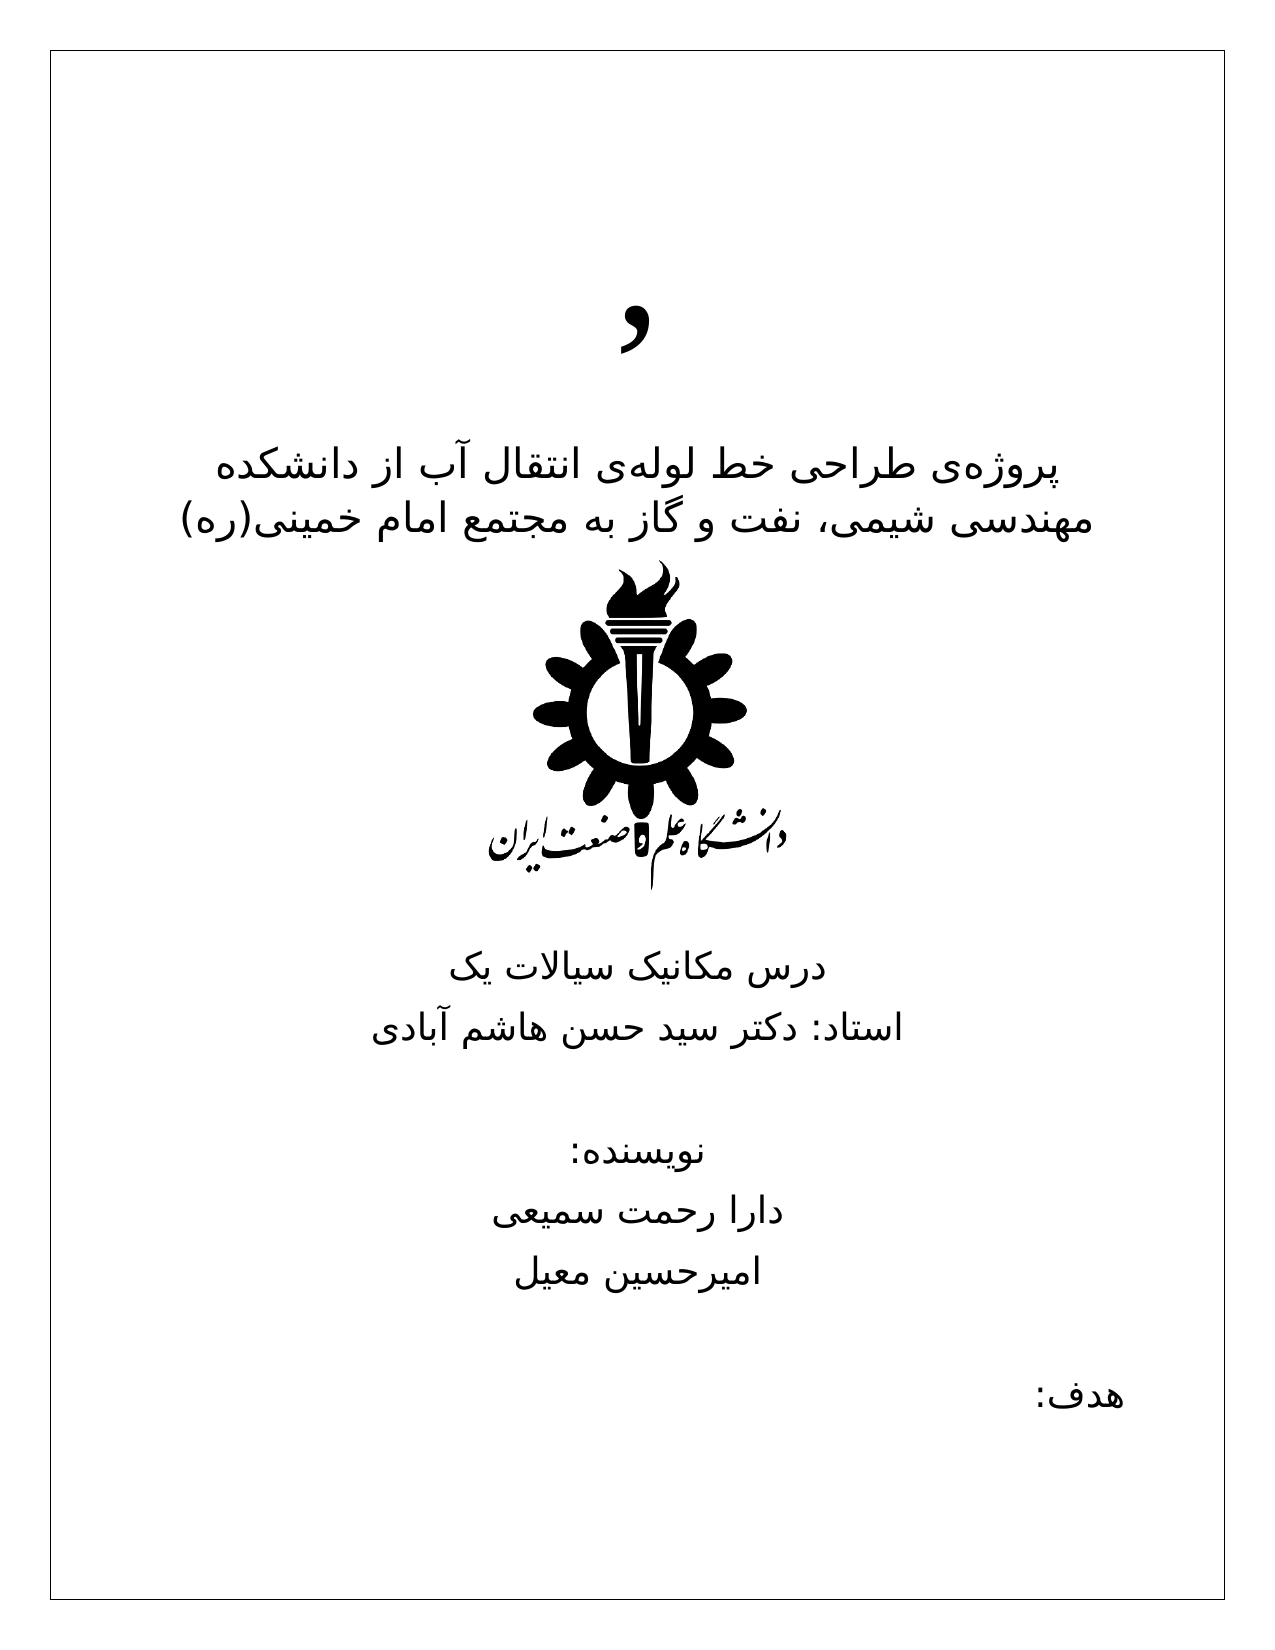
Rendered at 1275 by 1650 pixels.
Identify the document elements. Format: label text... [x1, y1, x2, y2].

text , [150, 150, 1125, 366]
text نویسنده: [150, 1128, 1125, 1172]
text دارا رحمت سمیعی [150, 1189, 1125, 1233]
text استاد: دکتر سید حسن هاشم آبادی [150, 1005, 1125, 1049]
text پروژه‌ی طراحی خط لوله‌ی انتقال آب از دانشکده مهندسی شیمی، نفت و گاز به مجتمع امام خمینی(ره) [150, 440, 1125, 542]
picture [474, 559, 800, 890]
text درس مکانیک سیالات یک [150, 945, 1125, 988]
text امیرحسین معیل [150, 1249, 1125, 1293]
text هدف: [150, 1373, 1125, 1416]
